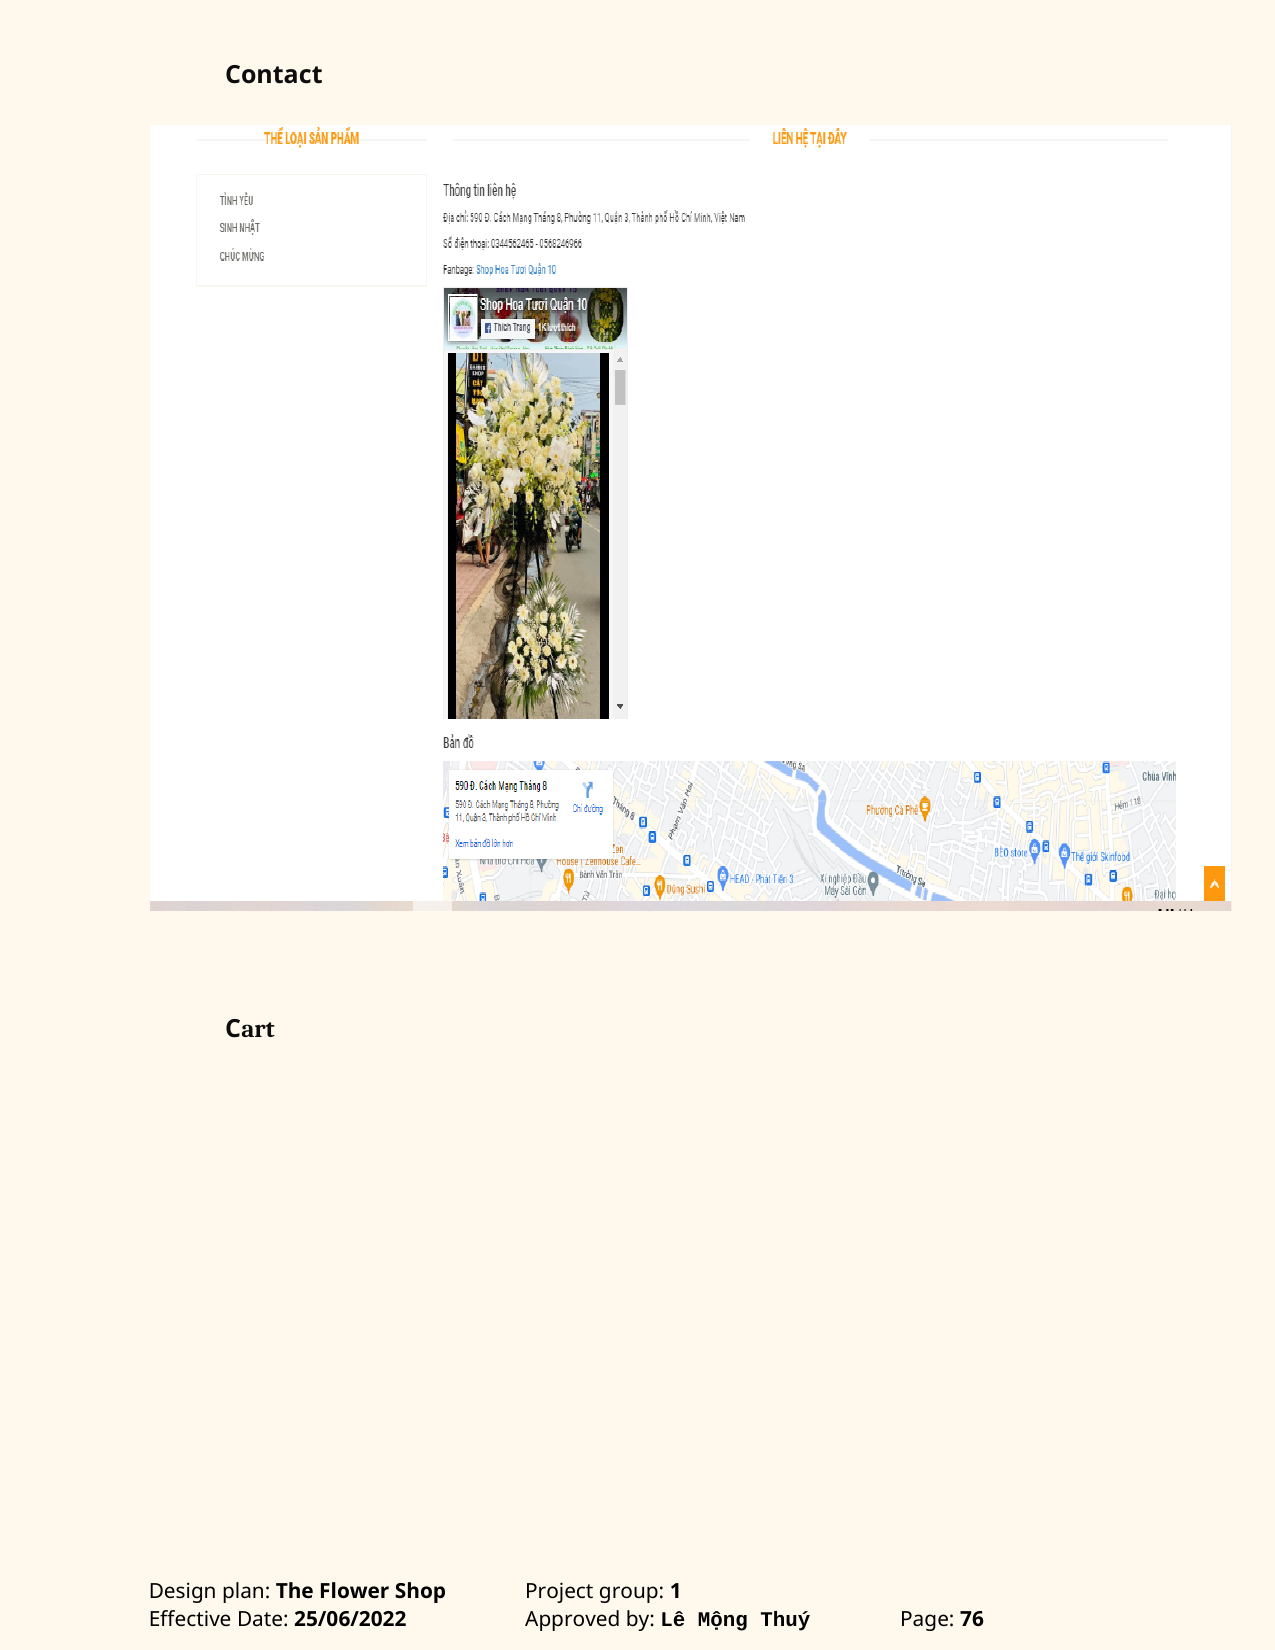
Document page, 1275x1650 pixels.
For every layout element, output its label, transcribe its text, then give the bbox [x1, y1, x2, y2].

picture [150, 125, 1232, 911]
text Cart [150, 1011, 1125, 1045]
text Contact [150, 56, 1125, 90]
